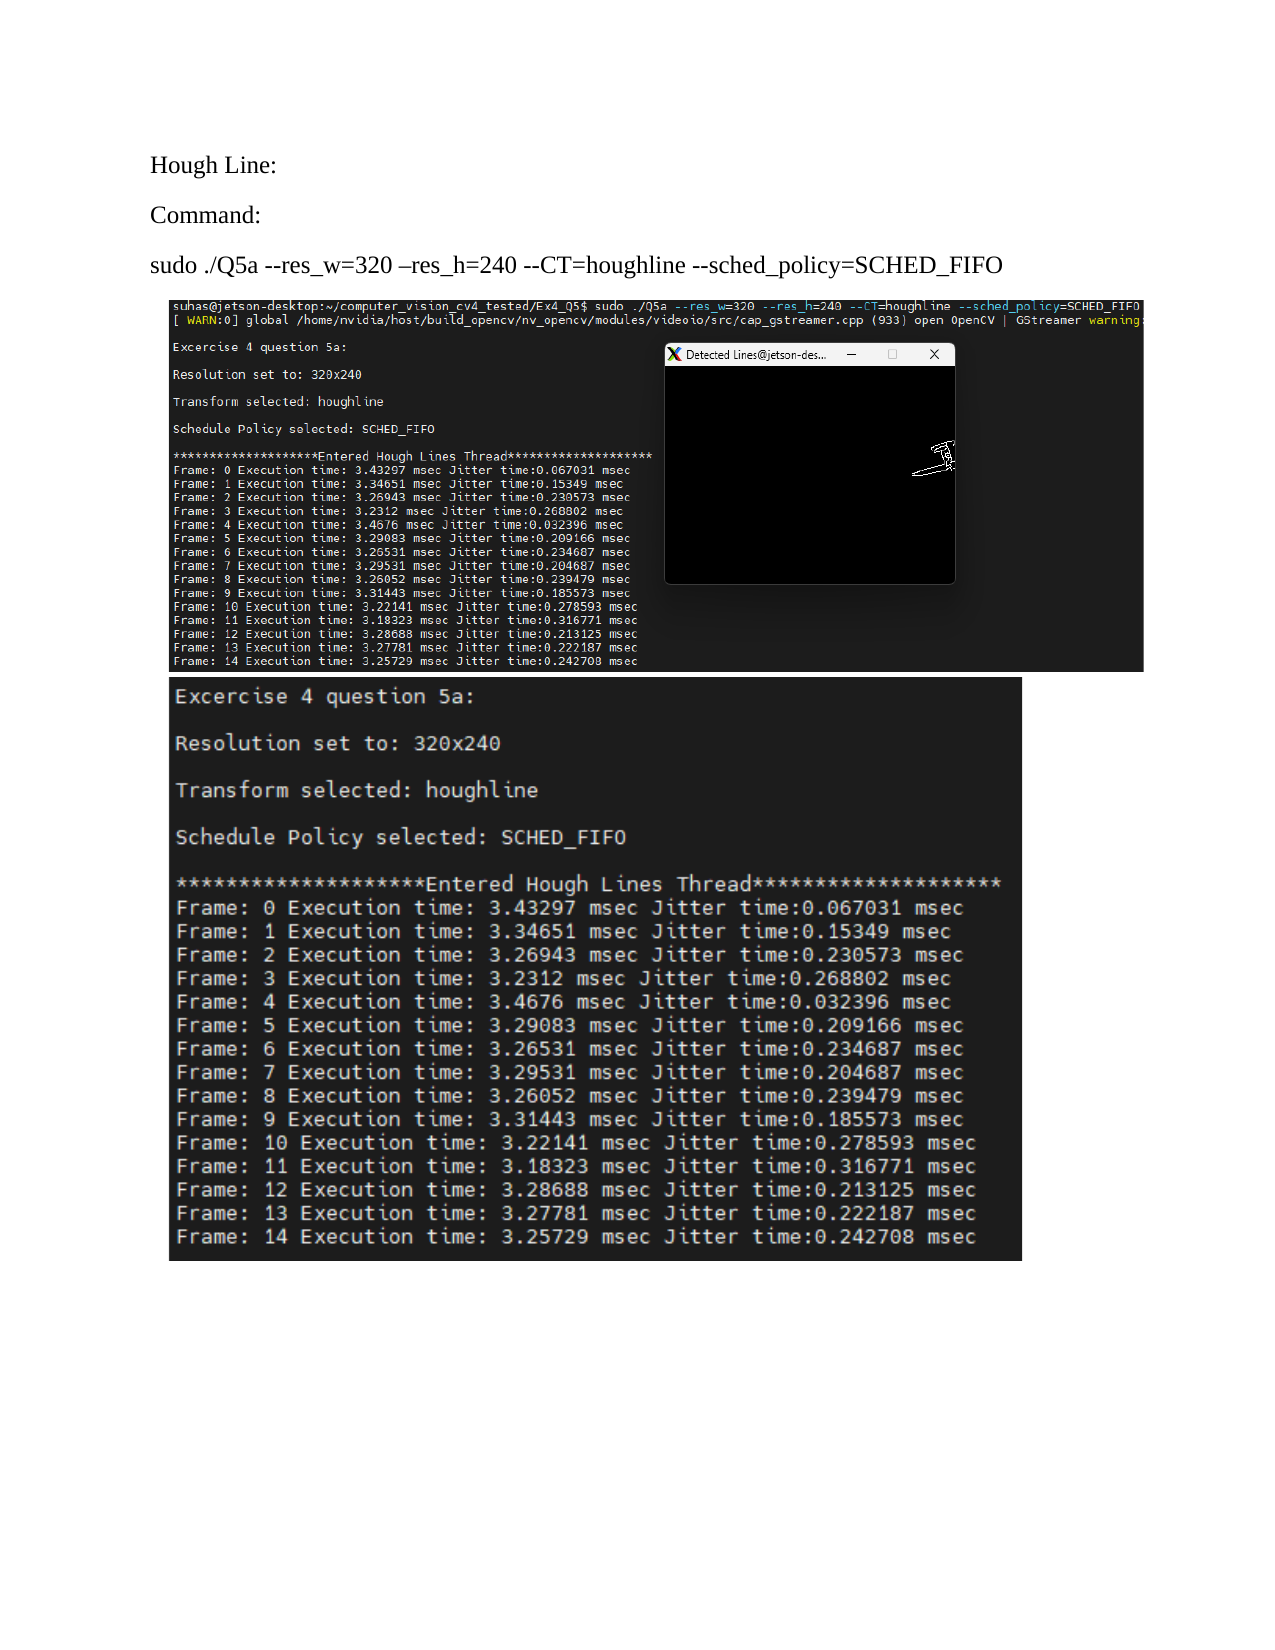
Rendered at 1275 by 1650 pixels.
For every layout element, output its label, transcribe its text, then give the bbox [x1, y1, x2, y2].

text sudo ./Q5a --res_w=320 –res_h=240 --CT=houghline --sched_policy=SCHED_FIFO [150, 250, 1125, 279]
text Hough Line: [150, 150, 1125, 179]
text Command: [150, 200, 1125, 229]
